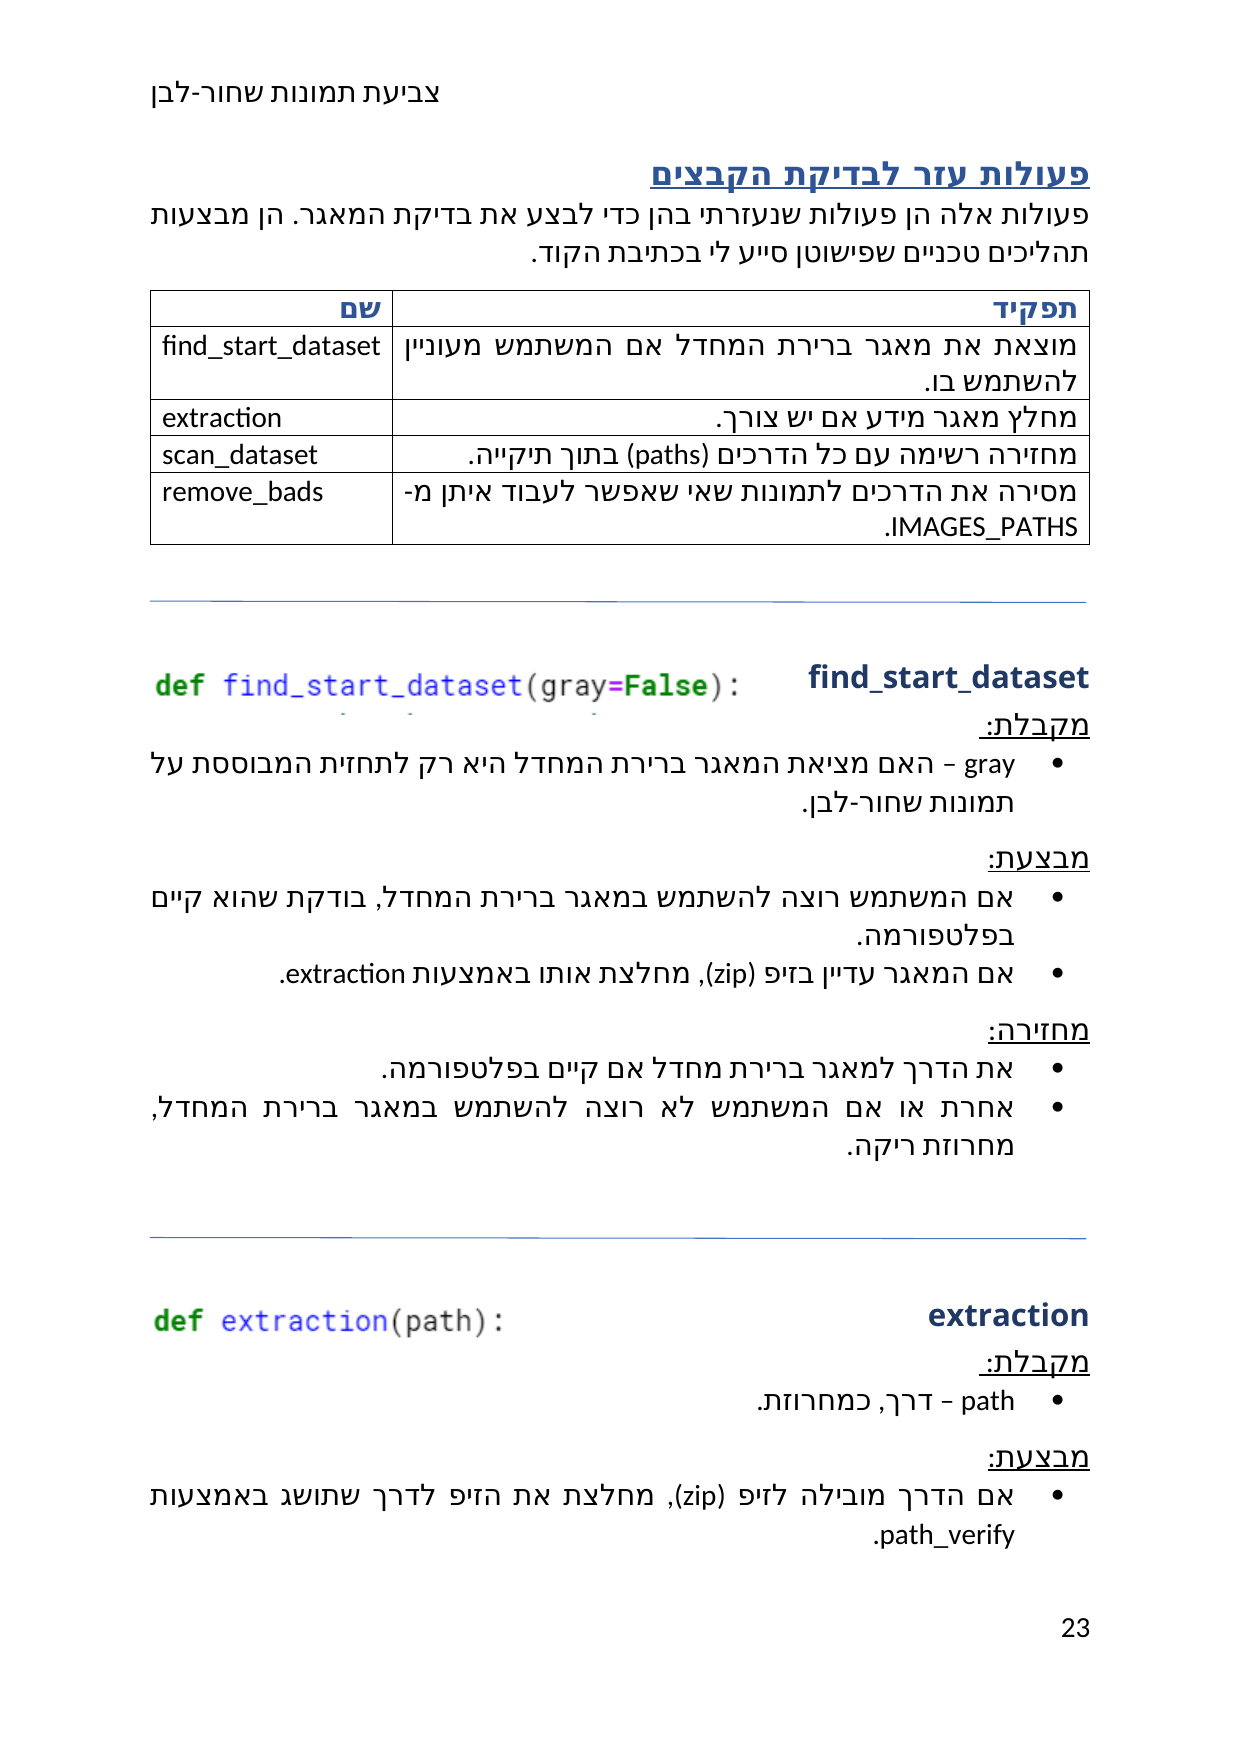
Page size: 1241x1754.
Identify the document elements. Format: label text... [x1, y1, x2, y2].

subtitle מבצעת: [150, 1438, 1090, 1474]
list path – דרך, כמחרוזת. [150, 1382, 1053, 1418]
picture [150, 656, 761, 715]
subtitle מחזירה: [150, 1011, 1090, 1047]
table_header שם [151, 291, 392, 326]
table_cell find_start_dataset [151, 327, 392, 398]
list את הדרך למאגר ברירת מחדל אם קיים בפלטפורמה. [150, 1050, 1053, 1086]
picture [150, 1293, 513, 1344]
subtitle פעולות עזר לבדיקת הקבצים [150, 154, 1090, 193]
list אחרת או אם המשתמש לא רוצה להשתמש במאגר ברירת המחדל, מחרוזת ריקה. [150, 1089, 1053, 1163]
list אם המשתמש רוצה להשתמש במאגר ברירת המחדל, בודקת שהוא קיים בפלטפורמה. [150, 879, 1053, 953]
subtitle מקבלת: [150, 706, 1090, 742]
table_cell scan_dataset [151, 436, 392, 472]
table_cell מחזירה רשימה עם כל הדרכים (paths) בתוך תיקייה. [393, 436, 1089, 472]
subtitle מקבלת: [150, 1343, 1090, 1379]
subtitle find_start_dataset [150, 655, 1090, 698]
list אם הדרך מובילה לזיפ (zip), מחלצת את הזיפ לדרך שתושג באמצעות path_verify. [150, 1477, 1053, 1551]
table_cell extraction [151, 400, 392, 435]
table_cell remove_bads [151, 473, 392, 544]
subtitle extraction [513, 1293, 1090, 1335]
table_cell מחלץ מאגר מידע אם יש צורך. [393, 400, 1089, 435]
table_cell מסירה את הדרכים לתמונות שאי שאפשר לעבוד איתן מ-IMAGES_PATHS. [393, 473, 1089, 544]
text פעולות אלה הן פעולות שנעזרתי בהן כדי לבצע את בדיקת המאגר. הן מבצעות תהליכים טכניים שפישוטן סייע לי בכתיבת הקוד. [150, 196, 1090, 270]
table_header תפקיד [393, 291, 1089, 326]
list gray – האם מציאת המאגר ברירת המחדל היא רק לתחזית המבוססת על תמונות שחור-לבן. [150, 745, 1053, 819]
list אם המאגר עדיין בזיפ (zip), מחלצת אותו באמצעות extraction. [150, 956, 1053, 991]
table_cell מוצאת את מאגר ברירת המחדל אם המשתמש מעוניין להשתמש בו. [393, 327, 1089, 398]
subtitle מבצעת: [150, 839, 1090, 876]
